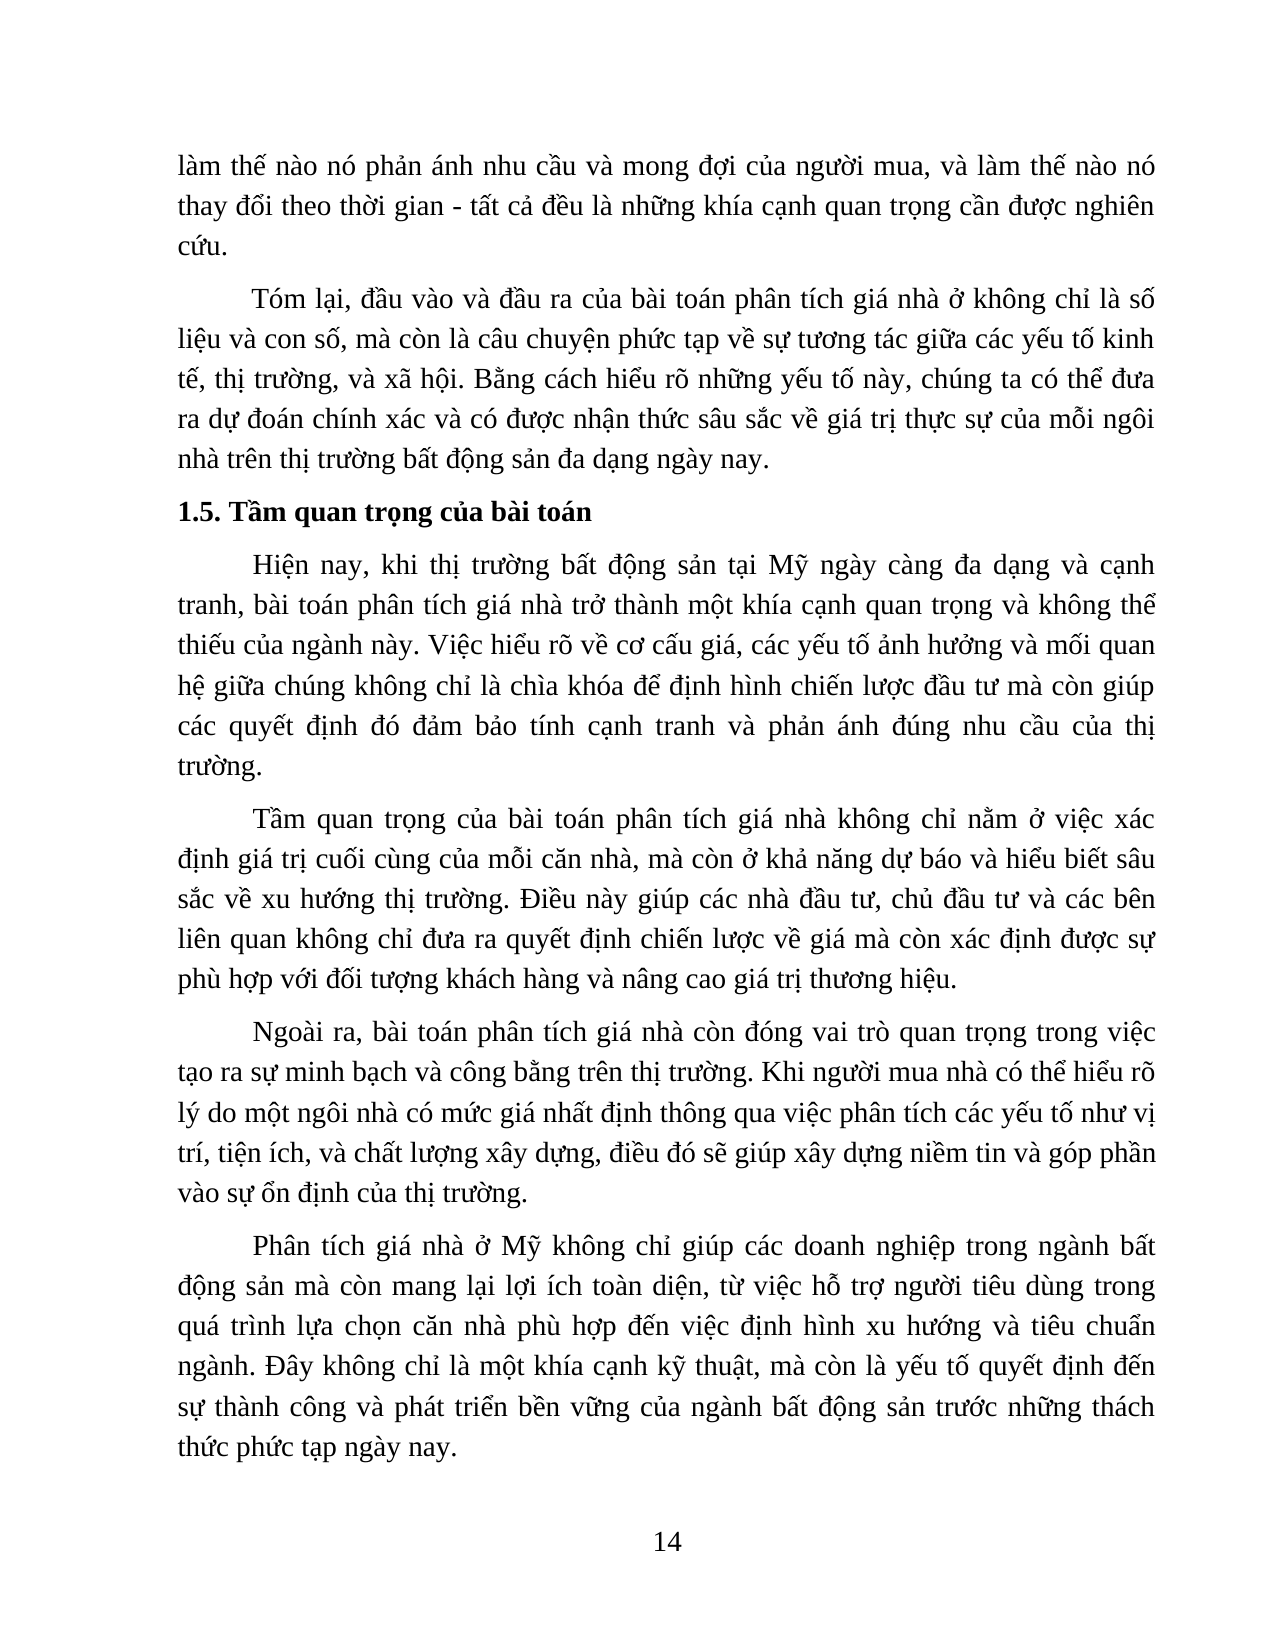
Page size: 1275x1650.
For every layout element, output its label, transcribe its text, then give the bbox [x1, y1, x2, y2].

text Tầm quan trọng của bài toán phân tích giá nhà không chỉ nằm ở việc xác định giá trị cuối cùng của mỗi căn nhà, mà còn ở khả năng dự báo và hiểu biết sâu sắc về xu hướng thị trường. Điều này giúp các nhà đầu tư, chủ đầu tư và các bên liên quan không chỉ đưa ra quyết định chiến lược về giá mà còn xác định được sự phù hợp với đối tượng khách hàng và nâng cao giá trị thương hiệu. [177, 801, 1157, 995]
text Tóm lại, đầu vào và đầu ra của bài toán phân tích giá nhà ở không chỉ là số liệu và con số, mà còn là câu chuyện phức tạp về sự tương tác giữa các yếu tố kinh tế, thị trường, và xã hội. Bằng cách hiểu rõ những yếu tố này, chúng ta có thể đưa ra dự đoán chính xác và có được nhận thức sâu sắc về giá trị thực sự của mỗi ngôi nhà trên thị trường bất động sản đa dạng ngày nay. [177, 281, 1157, 475]
text Phân tích giá nhà ở Mỹ không chỉ giúp các doanh nghiệp trong ngành bất động sản mà còn mang lại lợi ích toàn diện, từ việc hỗ trợ người tiêu dùng trong quá trình lựa chọn căn nhà phù hợp đến việc định hình xu hướng và tiêu chuẩn ngành. Đây không chỉ là một khía cạnh kỹ thuật, mà còn là yếu tố quyết định đến sự thành công và phát triển bền vững của ngành bất động sản trước những thách thức phức tạp ngày nay. [177, 1228, 1157, 1462]
text Ngoài ra, bài toán phân tích giá nhà còn đóng vai trò quan trọng trong việc tạo ra sự minh bạch và công bằng trên thị trường. Khi người mua nhà có thể hiểu rõ lý do một ngôi nhà có mức giá nhất định thông qua việc phân tích các yếu tố như vị trí, tiện ích, và chất lượng xây dựng, điều đó sẽ giúp xây dựng niềm tin và góp phần vào sự ổn định của thị trường. [177, 1014, 1157, 1209]
text Hiện nay, khi thị trường bất động sản tại Mỹ ngày càng đa dạng và cạnh tranh, bài toán phân tích giá nhà trở thành một khía cạnh quan trọng và không thể thiếu của ngành này. Việc hiểu rõ về cơ cấu giá, các yếu tố ảnh hưởng và mối quan hệ giữa chúng không chỉ là chìa khóa để định hình chiến lược đầu tư mà còn giúp các quyết định đó đảm bảo tính cạnh tranh và phản ánh đúng nhu cầu của thị trường. [177, 547, 1157, 782]
subtitle 1.5. Tầm quan trọng của bài toán [177, 494, 1157, 528]
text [177, 148, 1157, 262]
